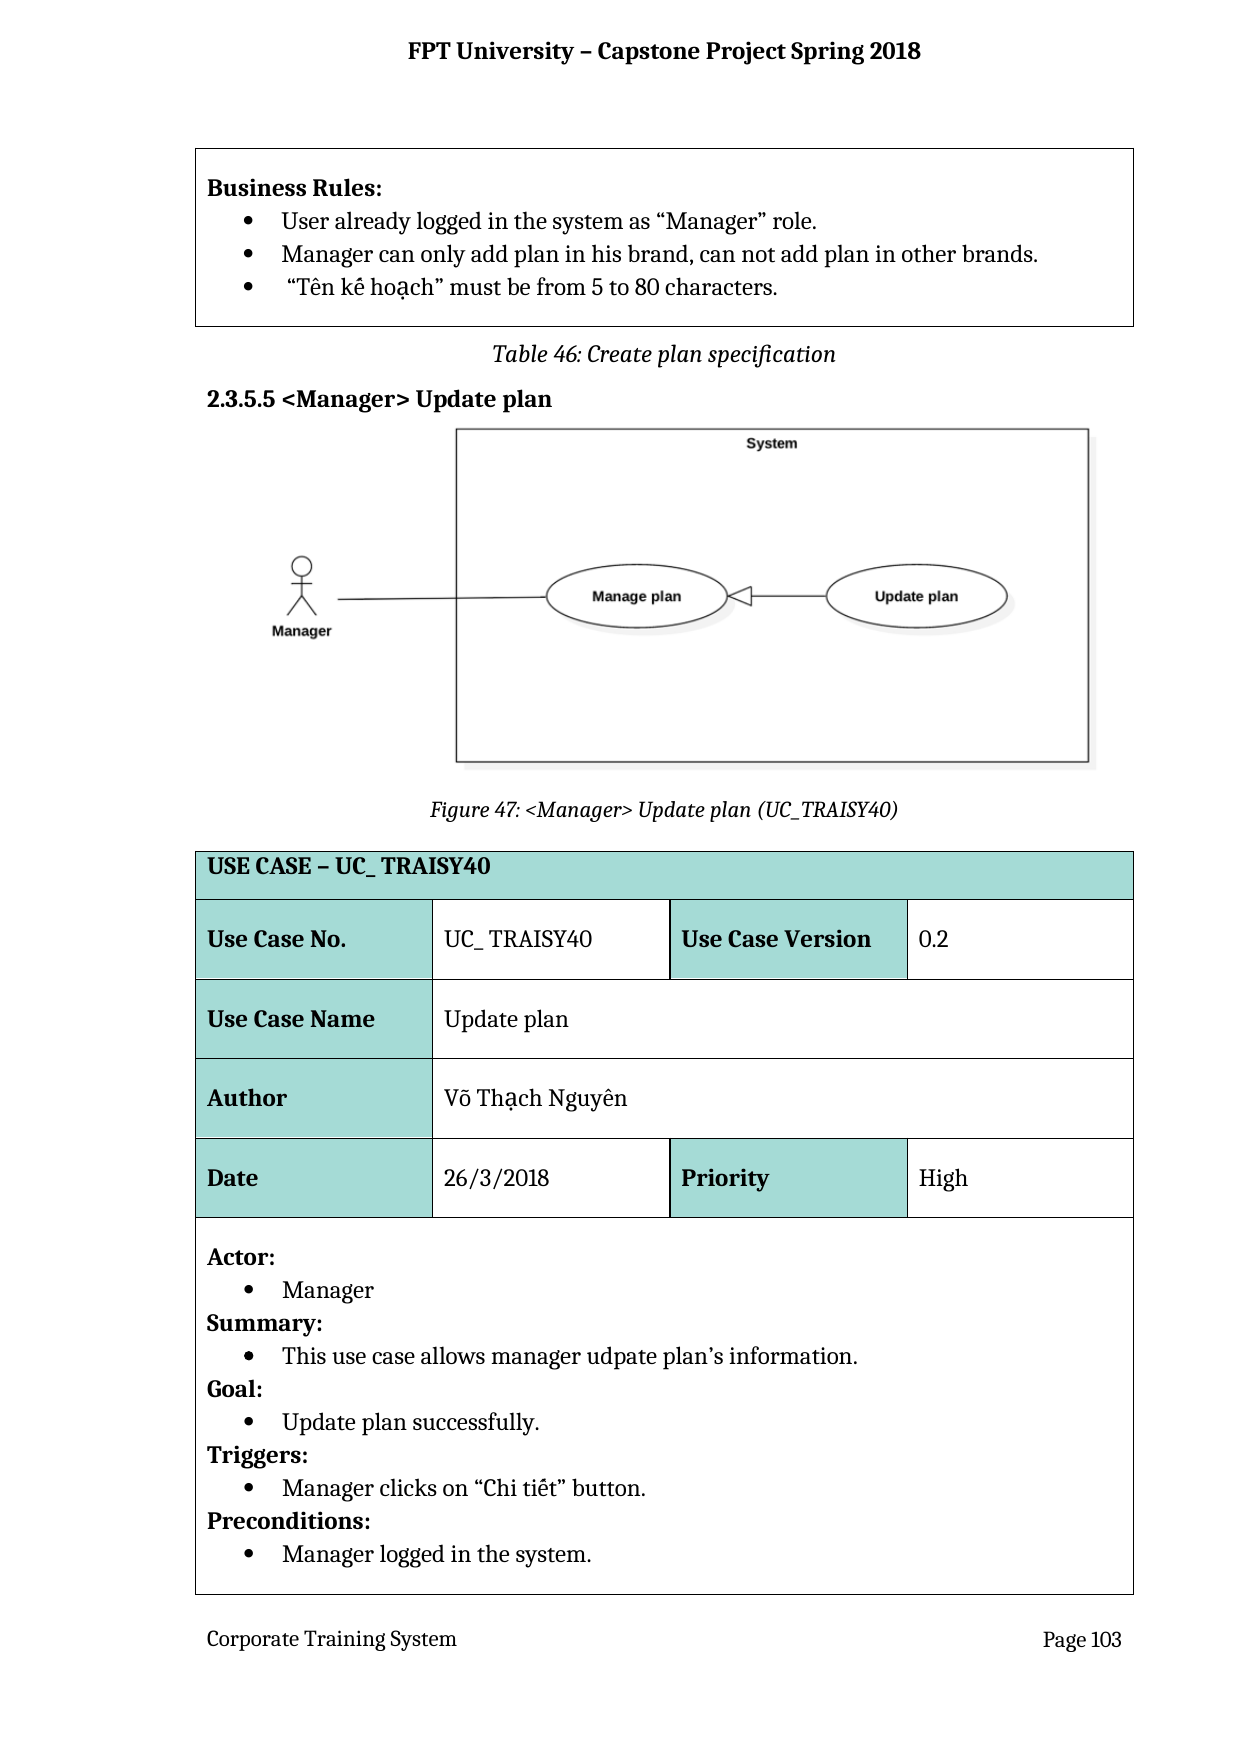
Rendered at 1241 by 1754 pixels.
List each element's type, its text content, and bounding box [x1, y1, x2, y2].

table_cell Priority [671, 1139, 907, 1217]
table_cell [196, 1218, 1133, 1594]
text 2.3.5.5 <Manager> Update plan [207, 385, 1122, 414]
table_cell High [908, 1139, 1133, 1217]
table_cell Update plan [433, 980, 1133, 1058]
table_cell 26/3/2018 [433, 1139, 669, 1217]
text Figure 47: <Manager> Update plan (UC_TRAISY40) [207, 797, 1122, 823]
picture [228, 418, 1101, 778]
table_header USE CASE – UC_ TRAISY40 [196, 852, 1133, 899]
table_cell Author [196, 1059, 432, 1137]
table_cell Date [196, 1139, 432, 1217]
table_cell Võ Thạch Nguyên [433, 1059, 1133, 1137]
list Table : Create plan specification [207, 340, 1122, 368]
table_cell UC_ TRAISY40 [433, 900, 669, 978]
table_cell Use Case No. [196, 900, 432, 978]
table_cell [196, 149, 1133, 326]
table_cell 0.2 [908, 900, 1133, 978]
table_cell Use Case Version [671, 900, 907, 978]
table_cell Use Case Name [196, 980, 432, 1058]
